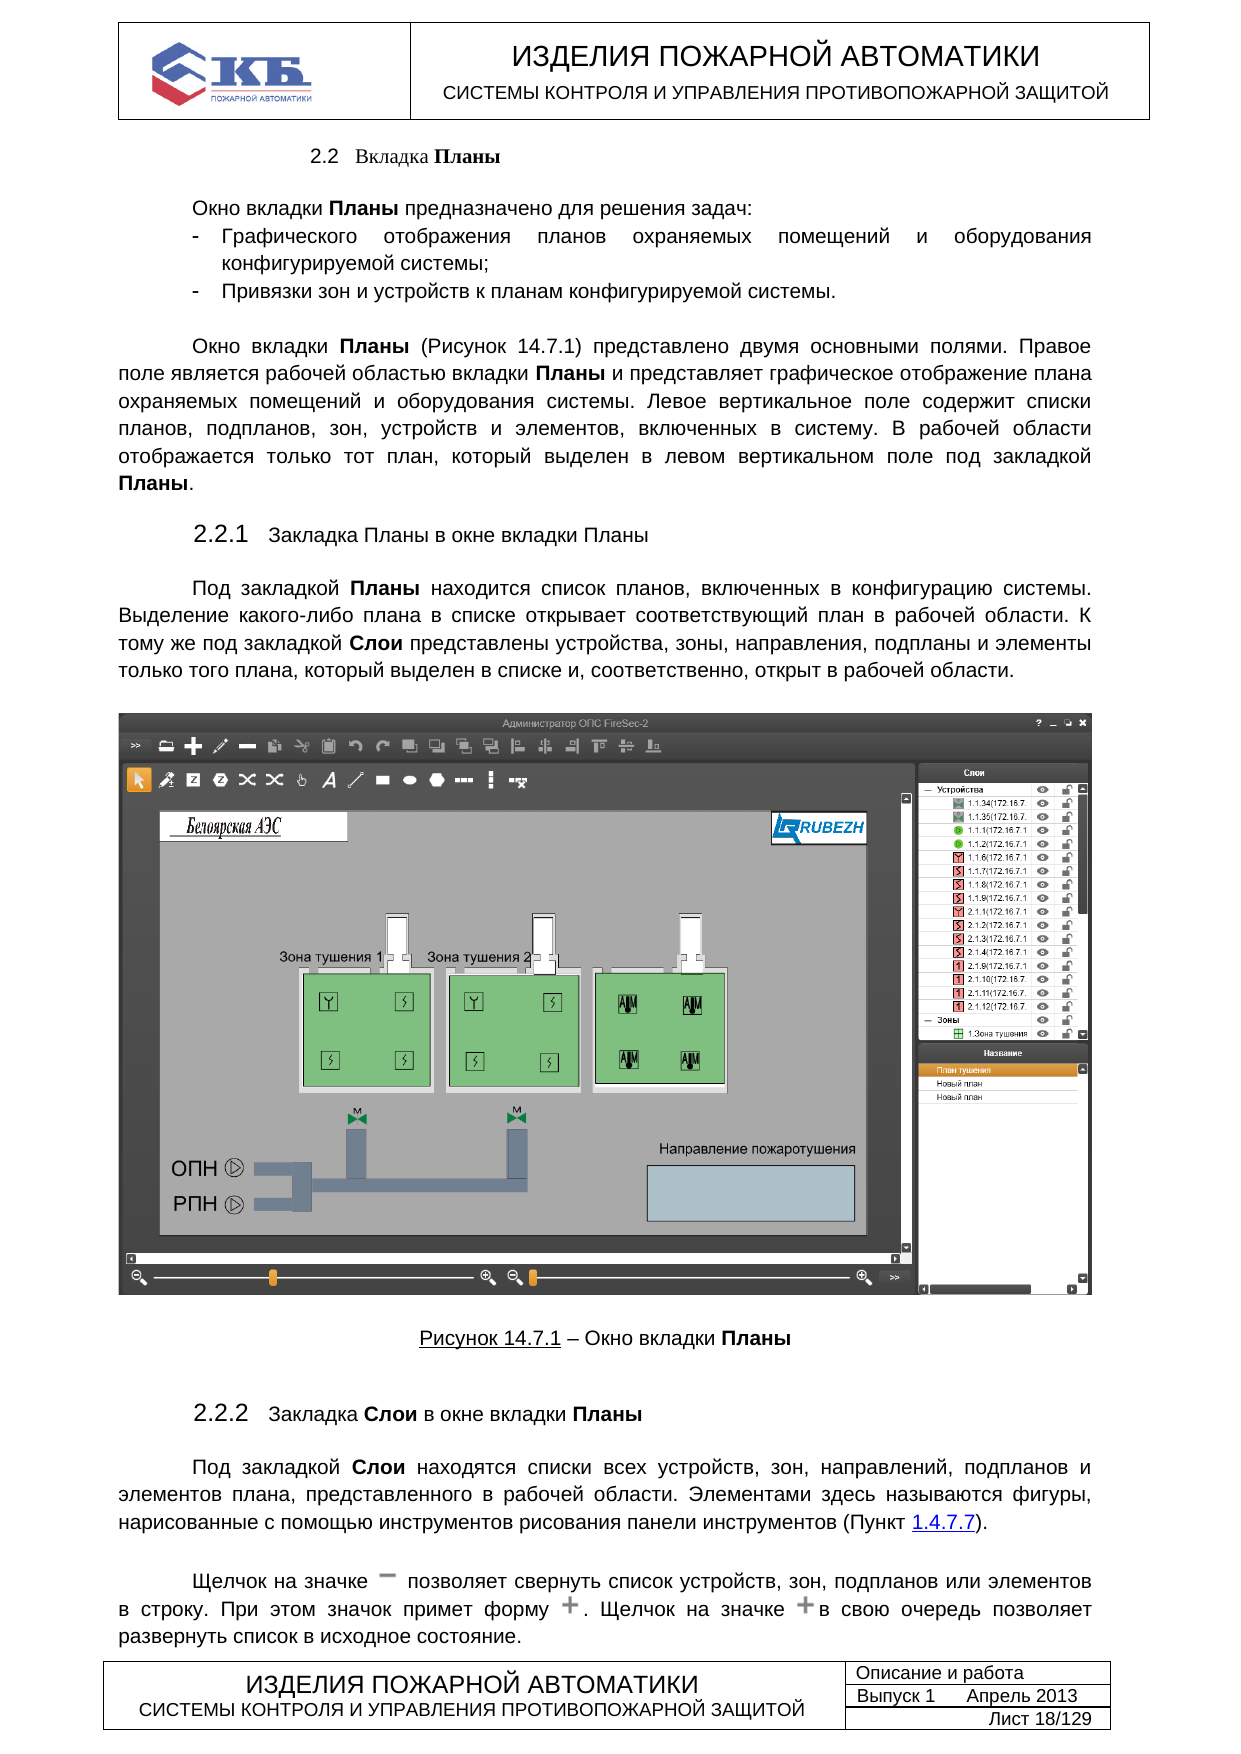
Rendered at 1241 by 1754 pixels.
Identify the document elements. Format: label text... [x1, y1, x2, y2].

picture [148, 34, 325, 115]
picture [796, 1596, 819, 1617]
list Щелчок на значке позволяет свернуть список устройств, зон, подпланов или элементов в строку. При этом значок примет форму . Щелчок на значке в свою очередь позволяет развернуть список в исходное состояние. [118, 1565, 1092, 1648]
picture [561, 1596, 583, 1617]
list Вкладка Планы [310, 144, 1092, 168]
list Закладка Планы в окне вкладки Планы [193, 519, 1092, 548]
picture [375, 1564, 401, 1589]
list Окно вкладки Планы предназначено для решения задач: [118, 196, 1092, 220]
list Рисунок 14.7.1 – Окно вкладки Планы [118, 1326, 1092, 1350]
list Под закладкой Планы находится список планов, включенных в конфигурацию системы. Выделение какого-либо плана в списке открывает соответствующий план в рабочей области. К тому же под закладкой Слои представлены устройства, зоны, направления, подпланы и элементы только того плана, который выделен в списке и, соответственно, открыт в рабочей области. [118, 576, 1092, 682]
picture [118, 713, 1092, 1295]
list Окно вкладки Планы (Рисунок 14.7.1) представлено двумя основными полями. Правое поле является рабочей областью вкладки Планы и представляет графическое отображение плана охраняемых помещений и оборудования системы. Левое вертикальное поле содержит списки планов, подпланов, зон, устройств и элементов, включенных в систему. В рабочей области отображается только тот план, который выделен в левом вертикальном поле под закладкой Планы. [118, 334, 1092, 495]
list Графического отображения планов охраняемых помещений и оборудования конфигурируемой системы; [192, 223, 1092, 275]
list Под закладкой Слои находятся списки всех устройств, зон, направлений, подпланов и элементов плана, представленного в рабочей области. Элементами здесь называются фигуры, нарисованные с помощью инструментов рисования панели инструментов (Пункт 1.4.7.7). [118, 1455, 1092, 1534]
list Закладка Слои в окне вкладки Планы [193, 1398, 1092, 1427]
list Привязки зон и устройств к планам конфигурируемой системы. [192, 278, 1092, 303]
